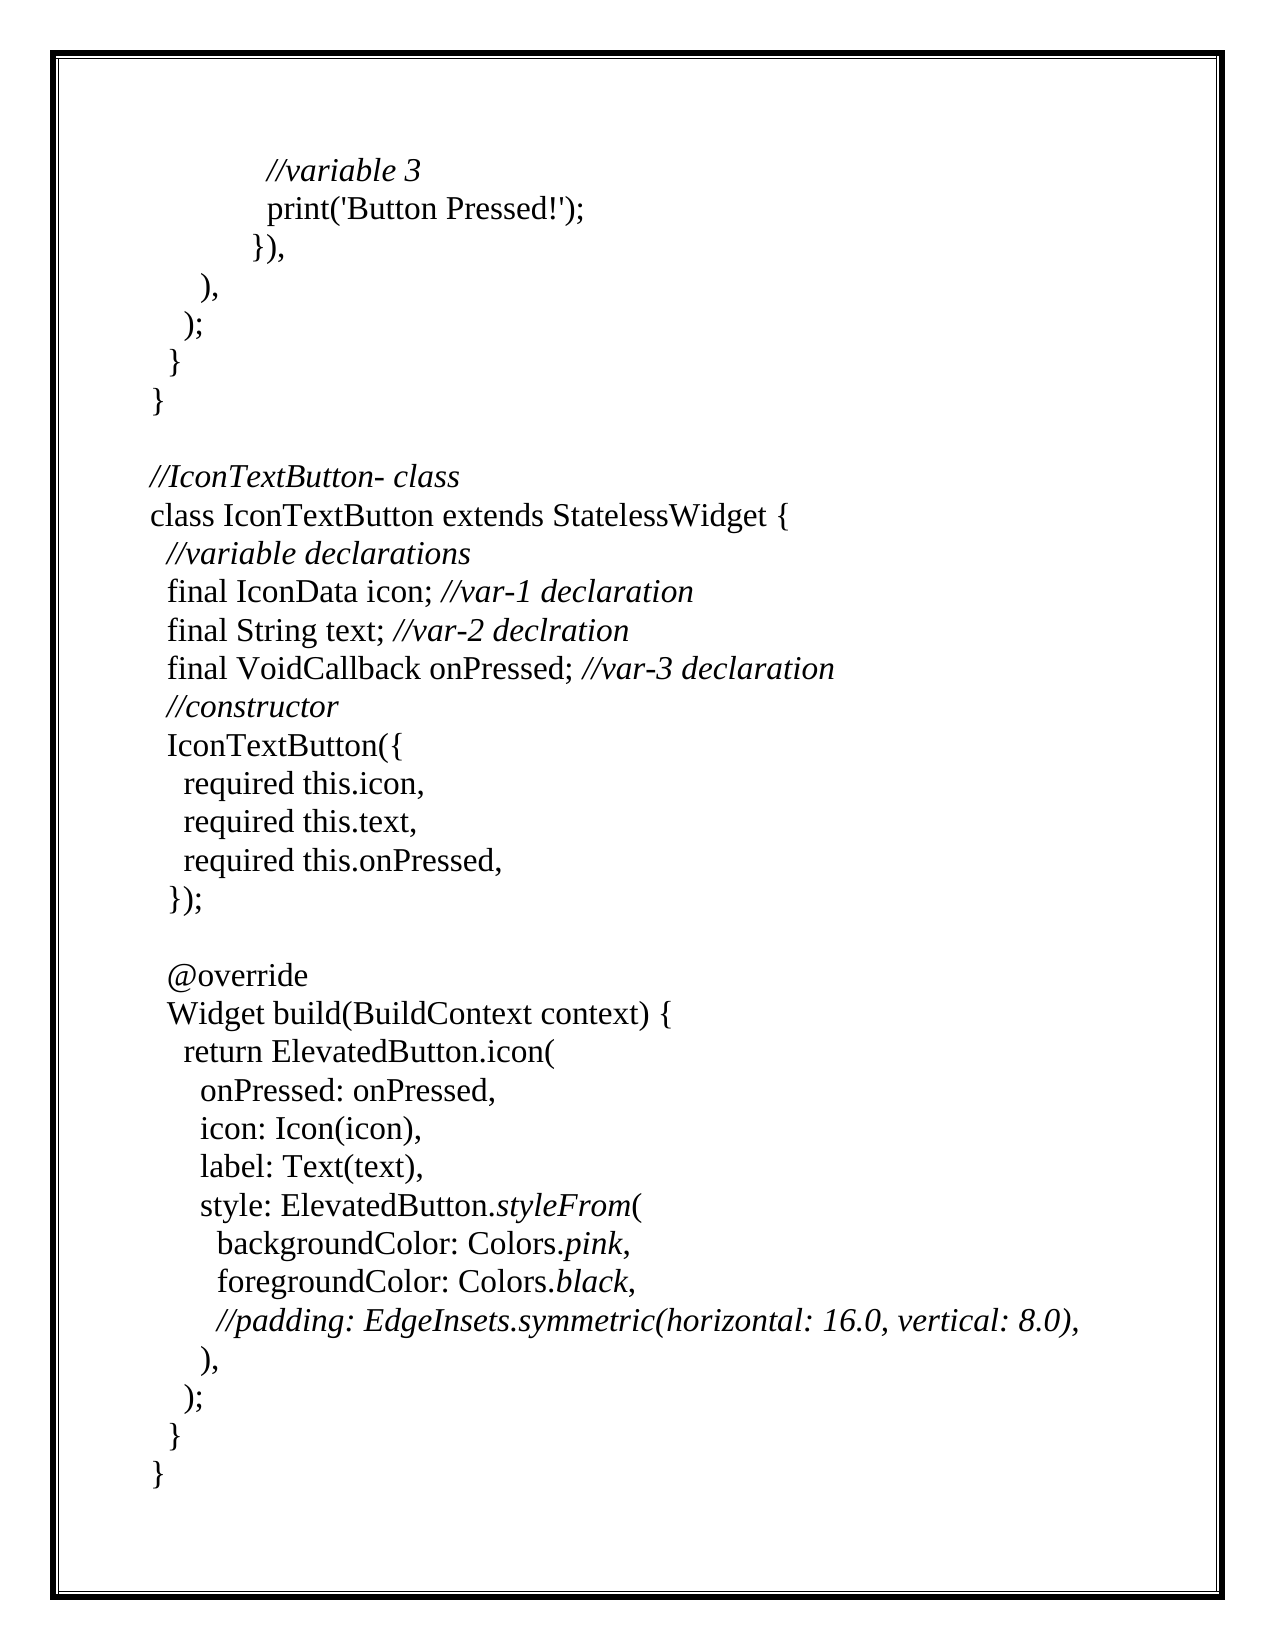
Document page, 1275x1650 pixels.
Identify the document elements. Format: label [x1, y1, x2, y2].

text [150, 150, 1125, 1492]
